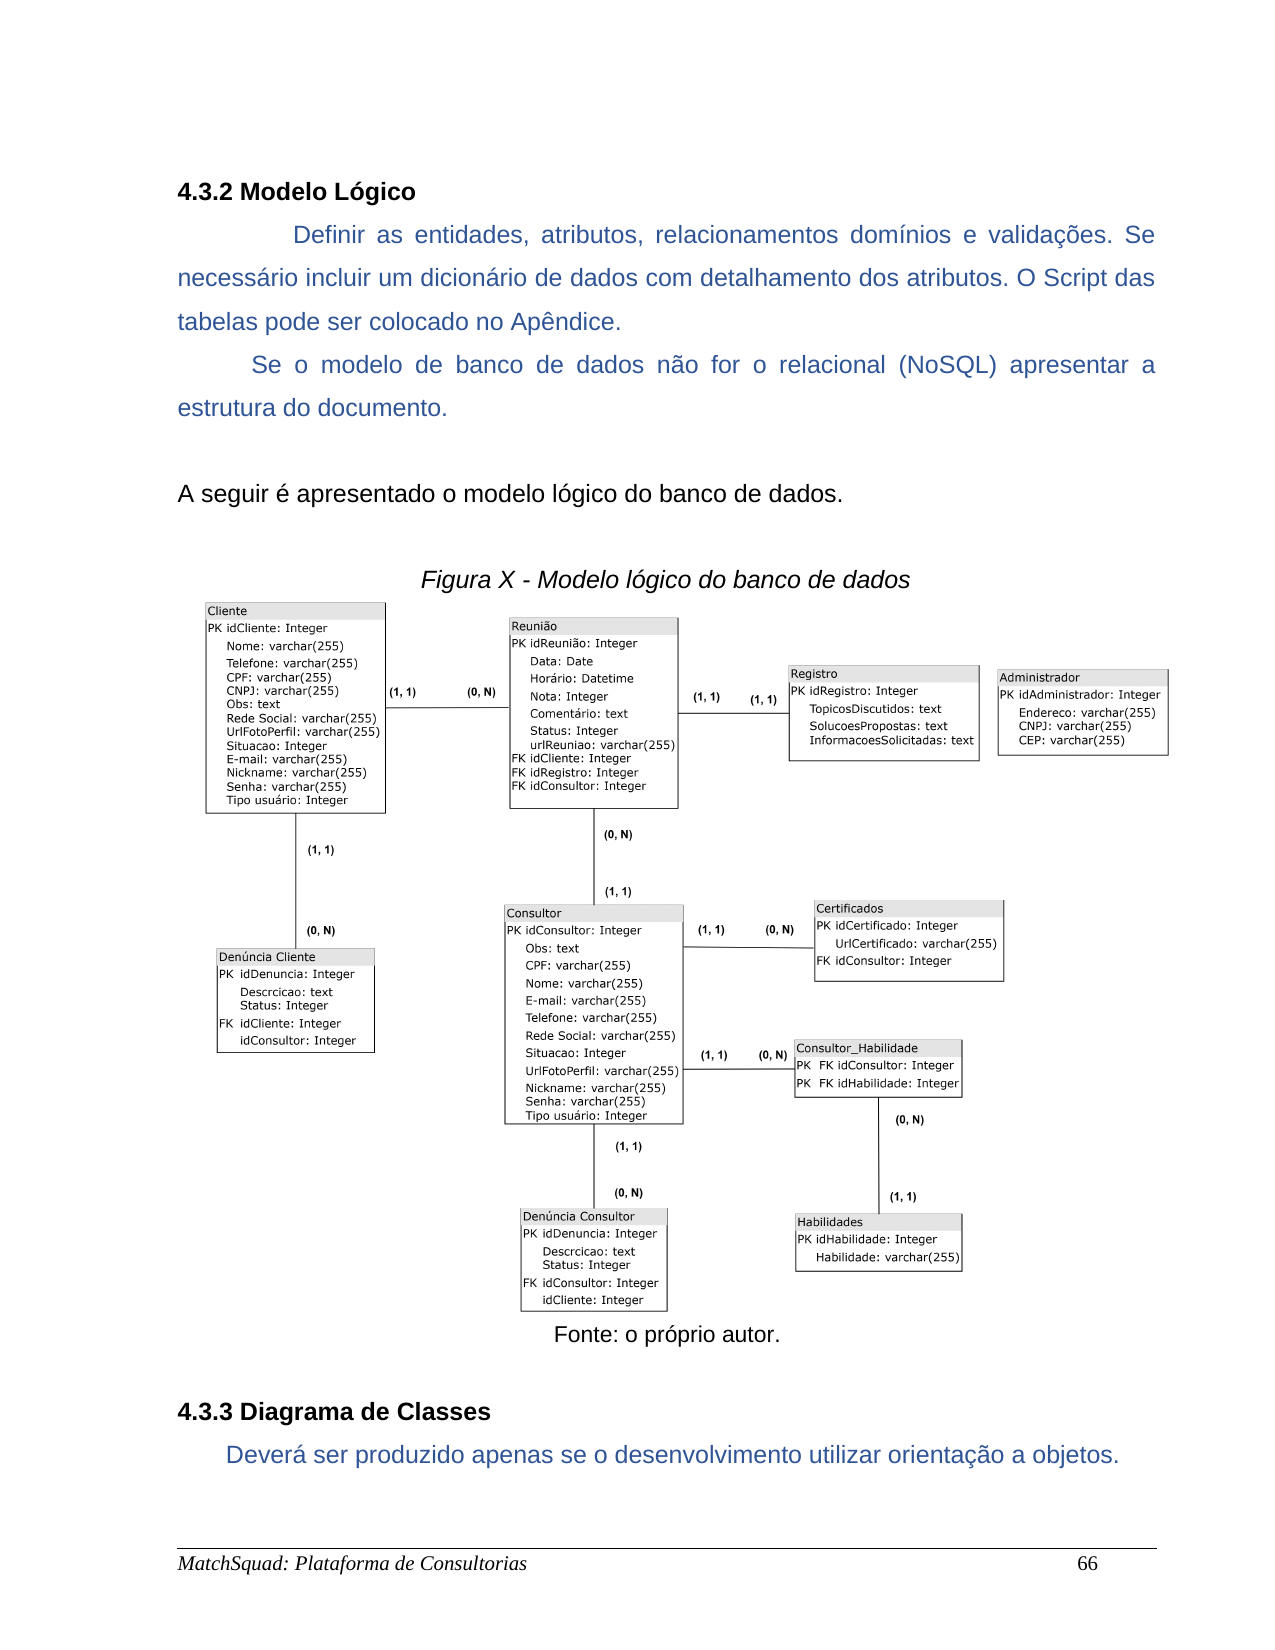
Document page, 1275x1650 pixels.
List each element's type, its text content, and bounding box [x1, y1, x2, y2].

title Se o modelo de banco de dados não for o relacional (NoSQL) apresentar a estrutura do documento. [177, 350, 1157, 422]
text Fonte: o próprio autor. [177, 1321, 1157, 1347]
title Deverá ser produzido apenas se o desenvolvimento utilizar orientação a objetos. [177, 1441, 1157, 1469]
subtitle 4.3.3 Diagrama de Classes [177, 1397, 1157, 1426]
title Definir as entidades, atributos, relacionamentos domínios e validações. Se necessário incluir um dicionário de dados com detalhamento dos atributos. O Script das tabelas pode ser colocado no Apêndice. [177, 220, 1157, 335]
subtitle 4.3.2 Modelo Lógico [177, 177, 1157, 206]
title A seguir é apresentado o modelo lógico do banco de dados. [177, 479, 1157, 508]
text Figura X - Modelo lógico do banco de dados [177, 565, 1157, 594]
